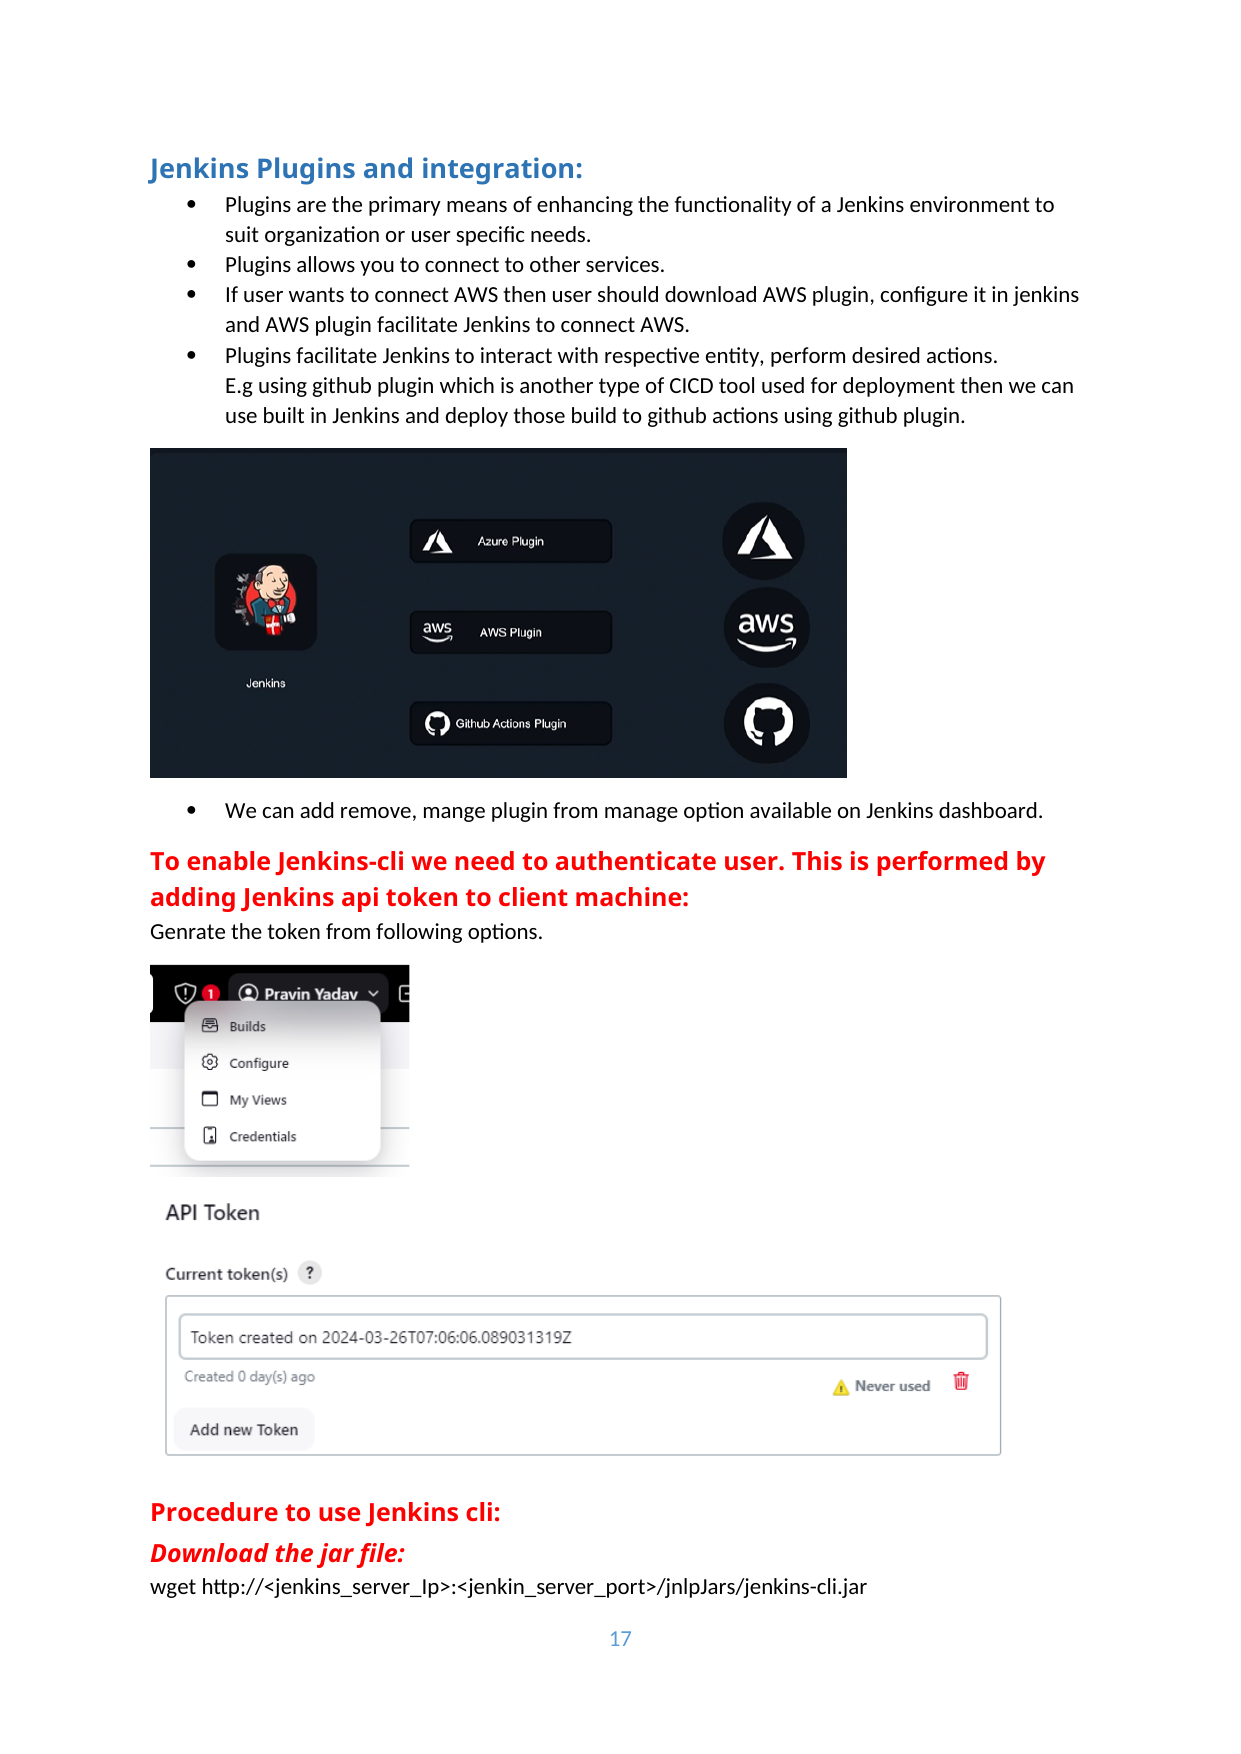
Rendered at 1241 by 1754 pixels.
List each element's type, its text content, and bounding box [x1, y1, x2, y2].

list We can add remove, mange plugin from manage option available on Jenkins dashboard. [187, 796, 1090, 824]
list Plugins allows you to connect to other services. [187, 250, 1090, 278]
picture [150, 963, 410, 1177]
subtitle Procedure to use Jenkins cli: [150, 1494, 1090, 1528]
subtitle Download the jar file: [150, 1535, 1090, 1569]
list Plugins are the primary means of enhancing the functionality of a Jenkins environment to suit organization or user specific needs. [187, 190, 1090, 248]
picture [150, 1195, 1018, 1476]
list If user wants to connect AWS then user should download AWS plugin, configure it in jenkins and AWS plugin facilitate Jenkins to connect AWS. [187, 280, 1090, 339]
picture [150, 448, 847, 778]
subtitle To enable Jenkins-cli we need to authenticate user. This is performed by adding Jenkins api token to client machine: [150, 843, 1090, 914]
text Genrate the token from following options. [150, 917, 1090, 945]
list E.g using github plugin which is another type of CICD tool used for deployment then we can use built in Jenkins and deploy those build to github actions using github plugin. [225, 371, 1090, 429]
text wget http://<jenkins_server_Ip>:<jenkin_server_port>/jnlpJars/jenkins-cli.jar [150, 1572, 1090, 1600]
list Plugins facilitate Jenkins to interact with respective entity, perform desired actions. [187, 341, 1090, 369]
subtitle Jenkins Plugins and integration: [150, 150, 1090, 187]
